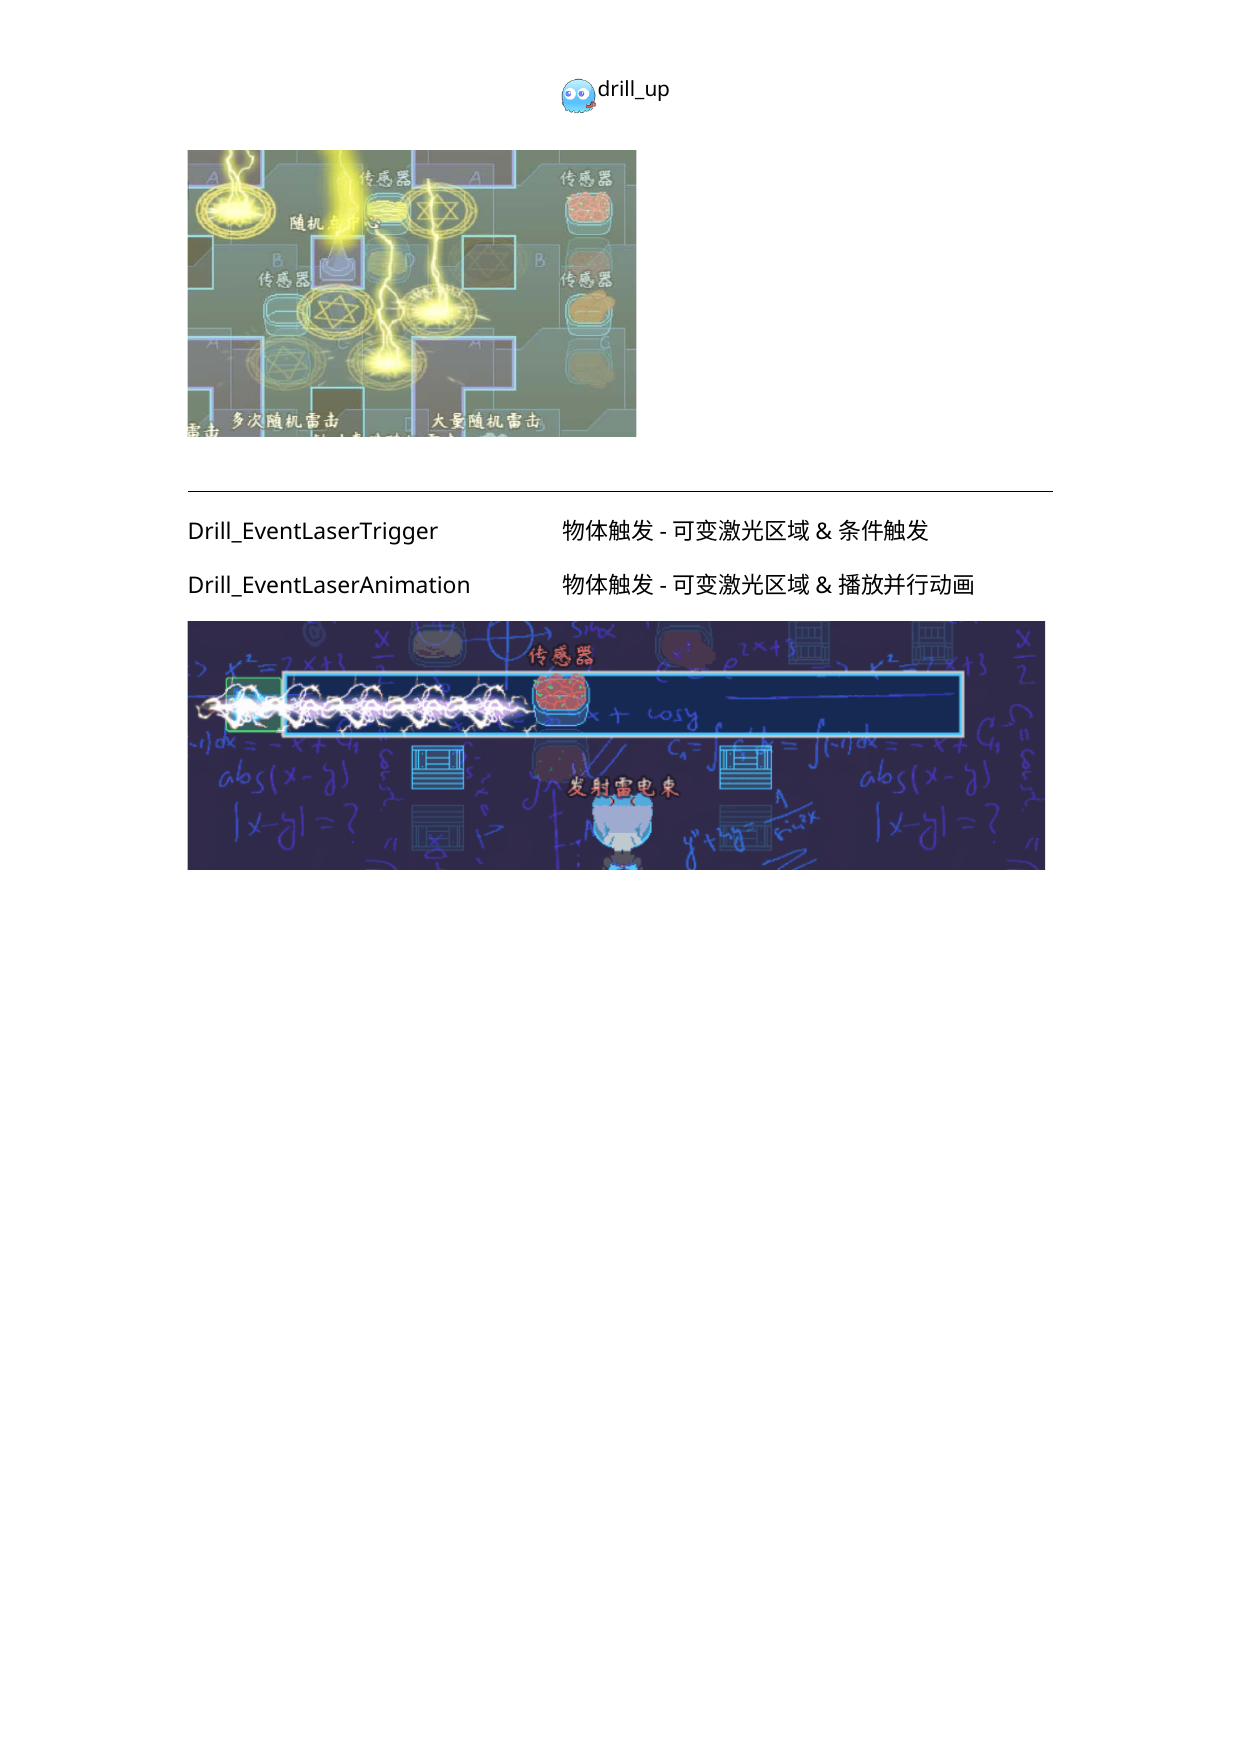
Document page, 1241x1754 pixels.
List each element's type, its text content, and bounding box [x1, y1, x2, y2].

picture [187, 150, 637, 437]
text Drill_EventLaserAnimation 物体触发 - 可变激光区域 & 播放并行动画 [187, 567, 1053, 601]
picture [187, 621, 1046, 870]
text Drill_EventLaserTrigger 物体触发 - 可变激光区域 & 条件触发 [187, 513, 1053, 546]
picture [556, 73, 597, 115]
